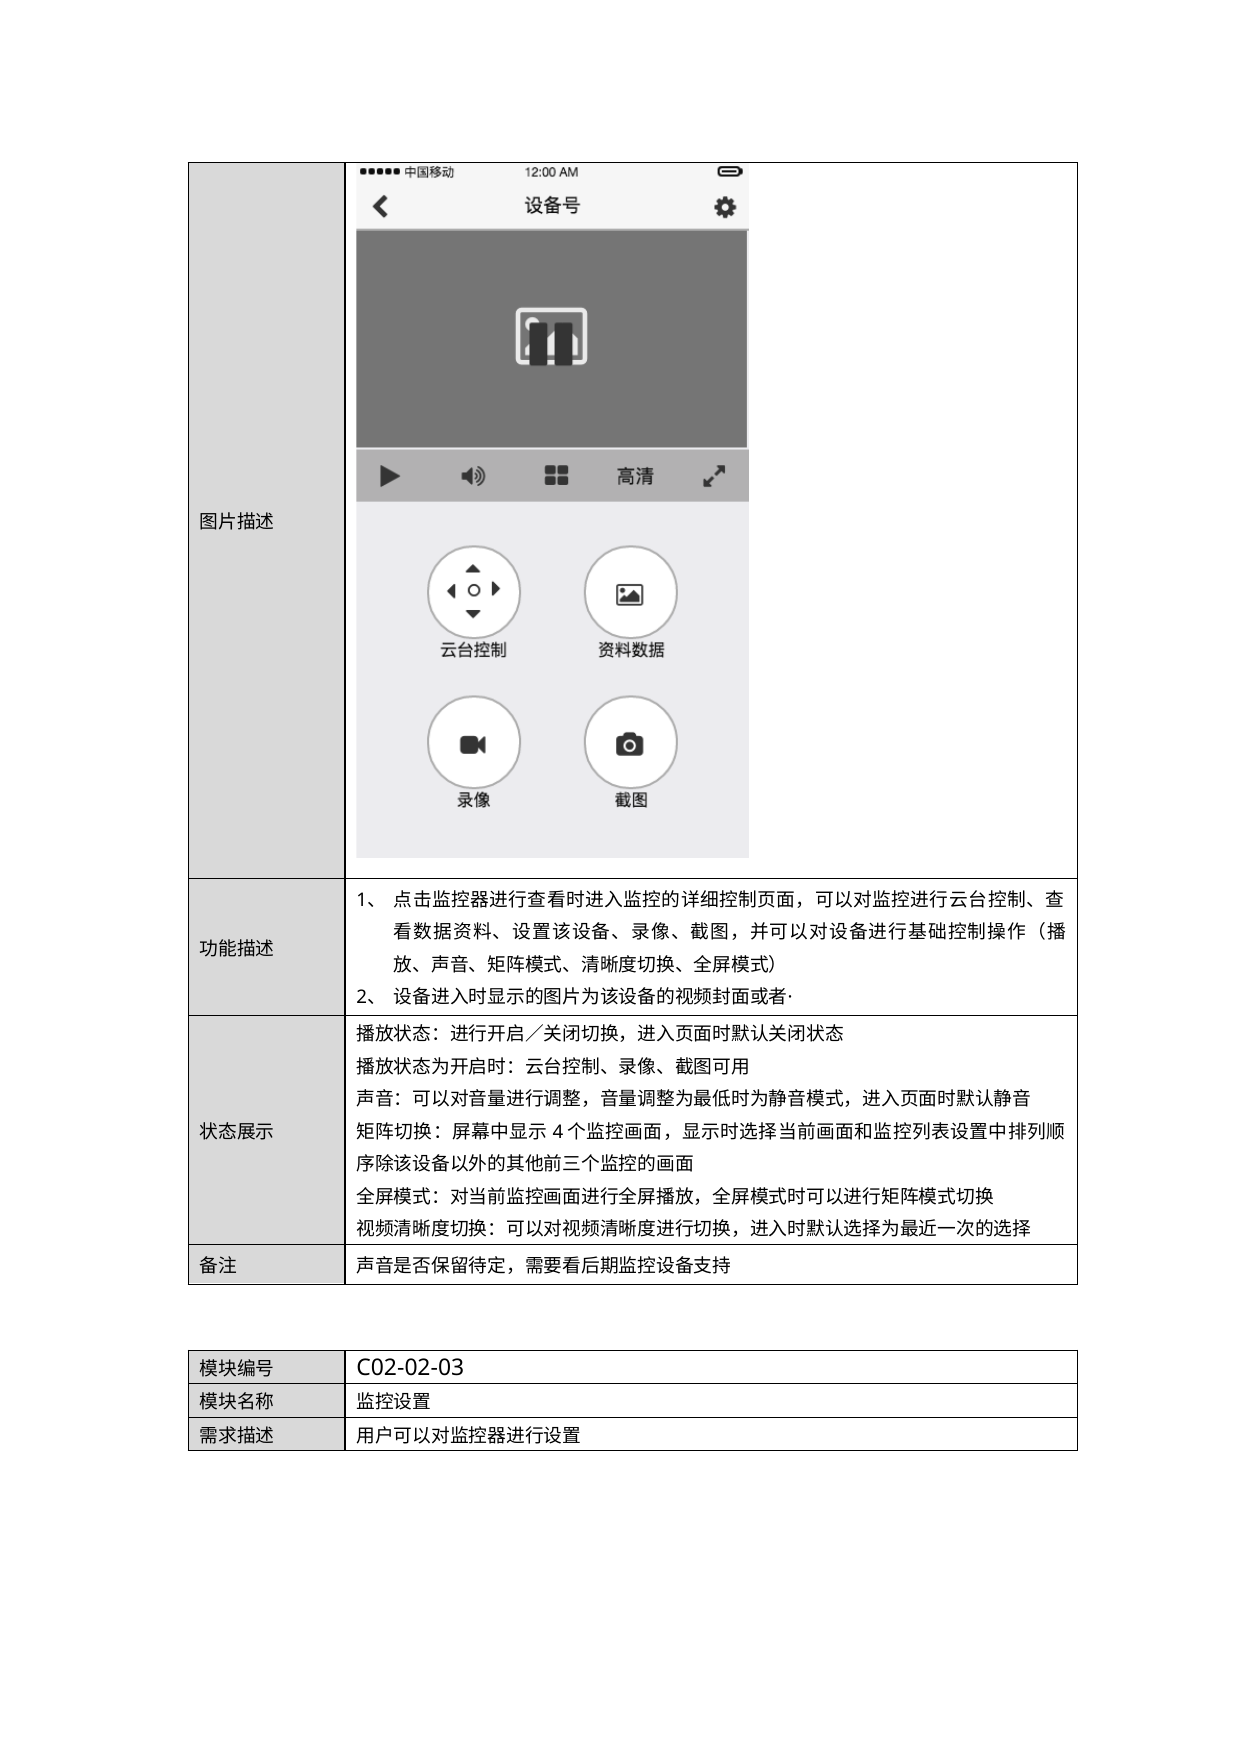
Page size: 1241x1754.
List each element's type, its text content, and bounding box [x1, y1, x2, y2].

table_header C02-02-03 [346, 1351, 1077, 1383]
table_cell 用户可以对监控器进行设置 [346, 1418, 1077, 1450]
table_cell 监控设置 [346, 1384, 1077, 1417]
table_cell 功能描述 [189, 879, 344, 1015]
table_cell 播放状态：进行开启／关闭切换，进入页面时默认关闭状态 播放状态为开启时：云台控制、录像、截图可用 声音：可以对音量进行调整，音量调整为最低时为静音模式，进入页面时默认静音 矩阵切换：屏幕中显示4个监控画面，显示时选择当前画面和监控列表设置中排列顺序除该设备以外的其他前三个监控的画面 全屏模式：对当前监控画面进行全屏播放，全屏模式时可以进行矩阵模式切换 视频清晰度切换：可以对视频清晰度进行切换，进入时默认选择为最近一次的选择 [346, 1016, 1077, 1244]
table_header 模块编号 [189, 1351, 344, 1383]
table_cell 模块名称 [189, 1384, 344, 1417]
table_cell 声音是否保留待定，需要看后期监控设备支持 [346, 1245, 1077, 1283]
table_cell 图片描述 [189, 163, 344, 878]
table_cell 状态展示 [189, 1016, 344, 1244]
table_cell [346, 163, 1077, 878]
table_cell 需求描述 [189, 1418, 344, 1450]
table_cell 备注 [189, 1245, 344, 1283]
picture [356, 163, 749, 858]
table_cell 点击监控器进行查看时进入监控的详细控制页面，可以对监控进行云台控制、查看数据资料、设置该设备、录像、截图，并可以对设备进行基础控制操作（播放、声音、矩阵模式、清晰度切换、全屏模式） 设备进入时显示的图片为该设备的视频封面或者· [346, 879, 1077, 1015]
